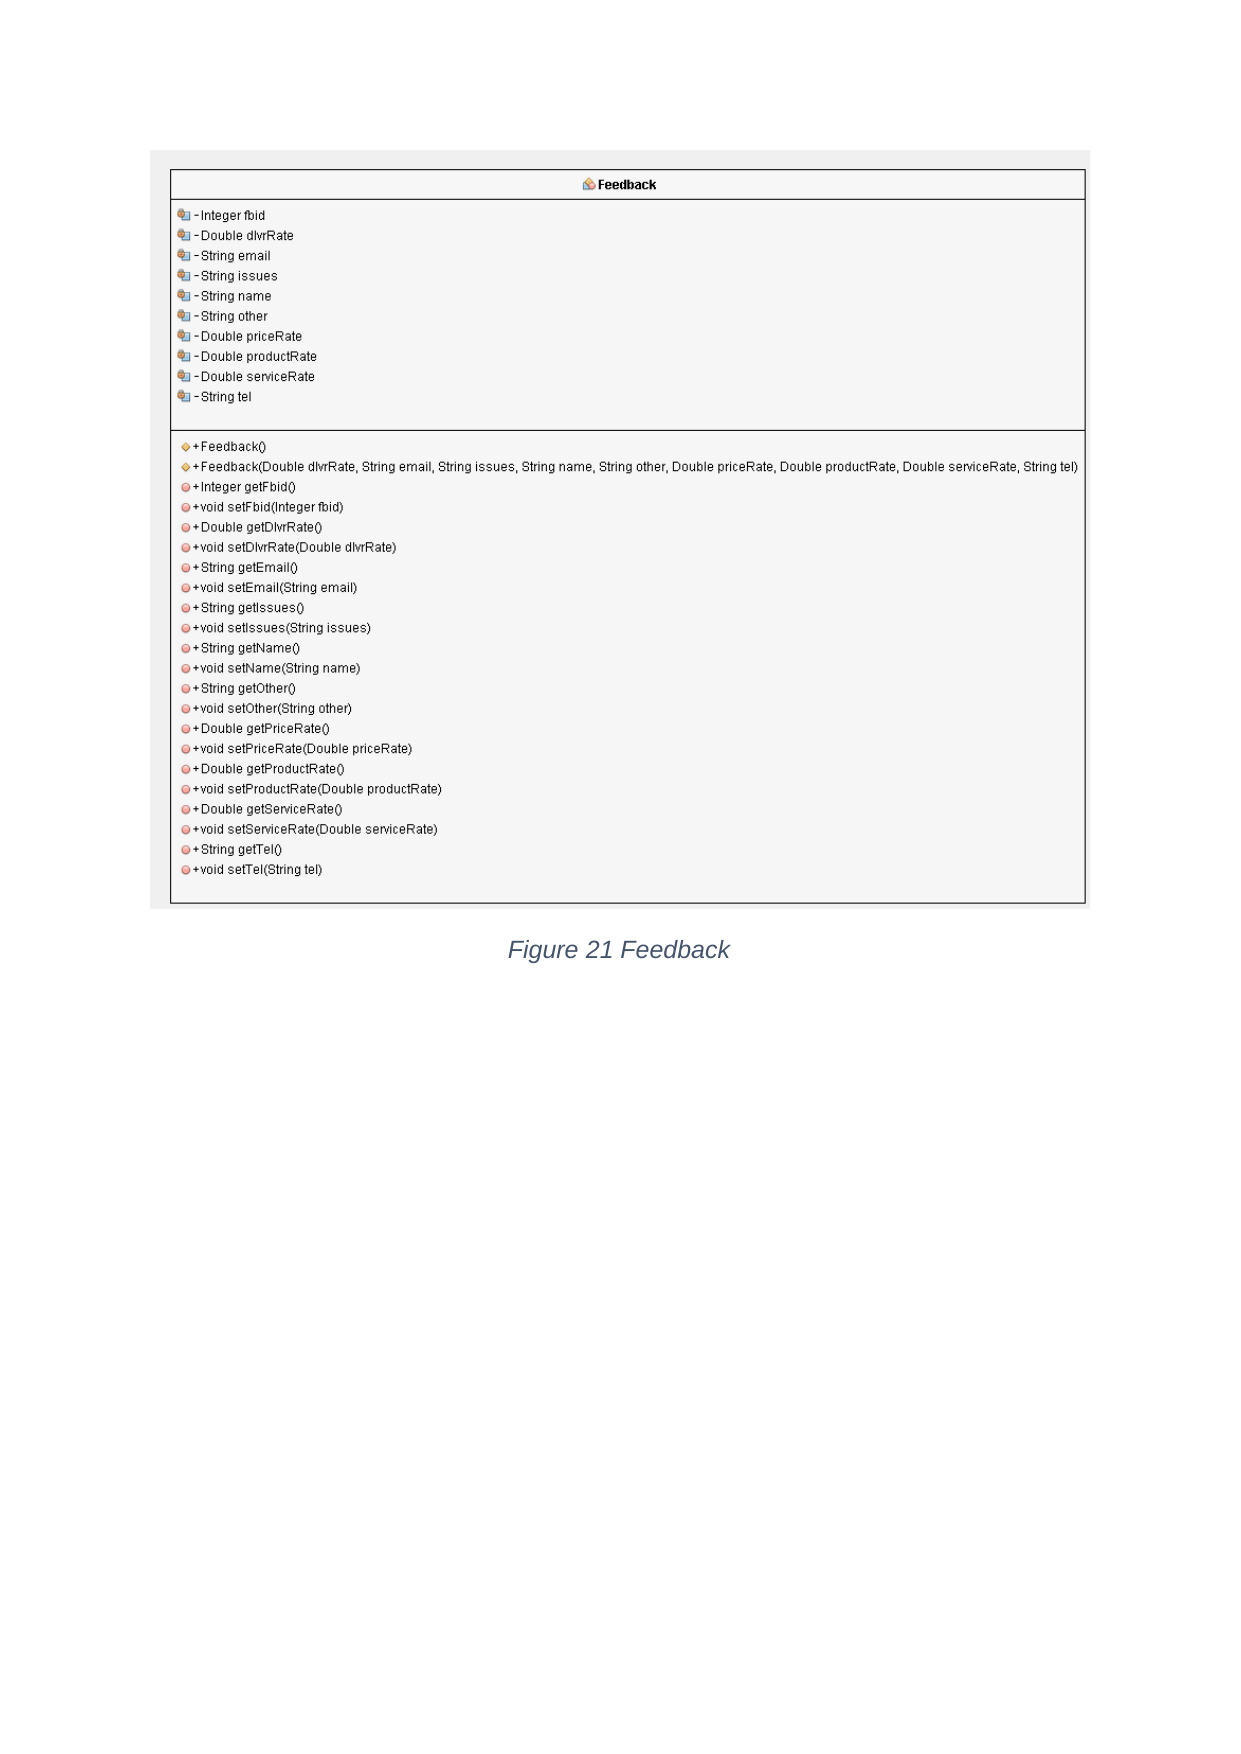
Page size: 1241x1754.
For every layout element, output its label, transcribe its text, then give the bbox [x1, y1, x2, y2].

picture [150, 150, 1091, 909]
